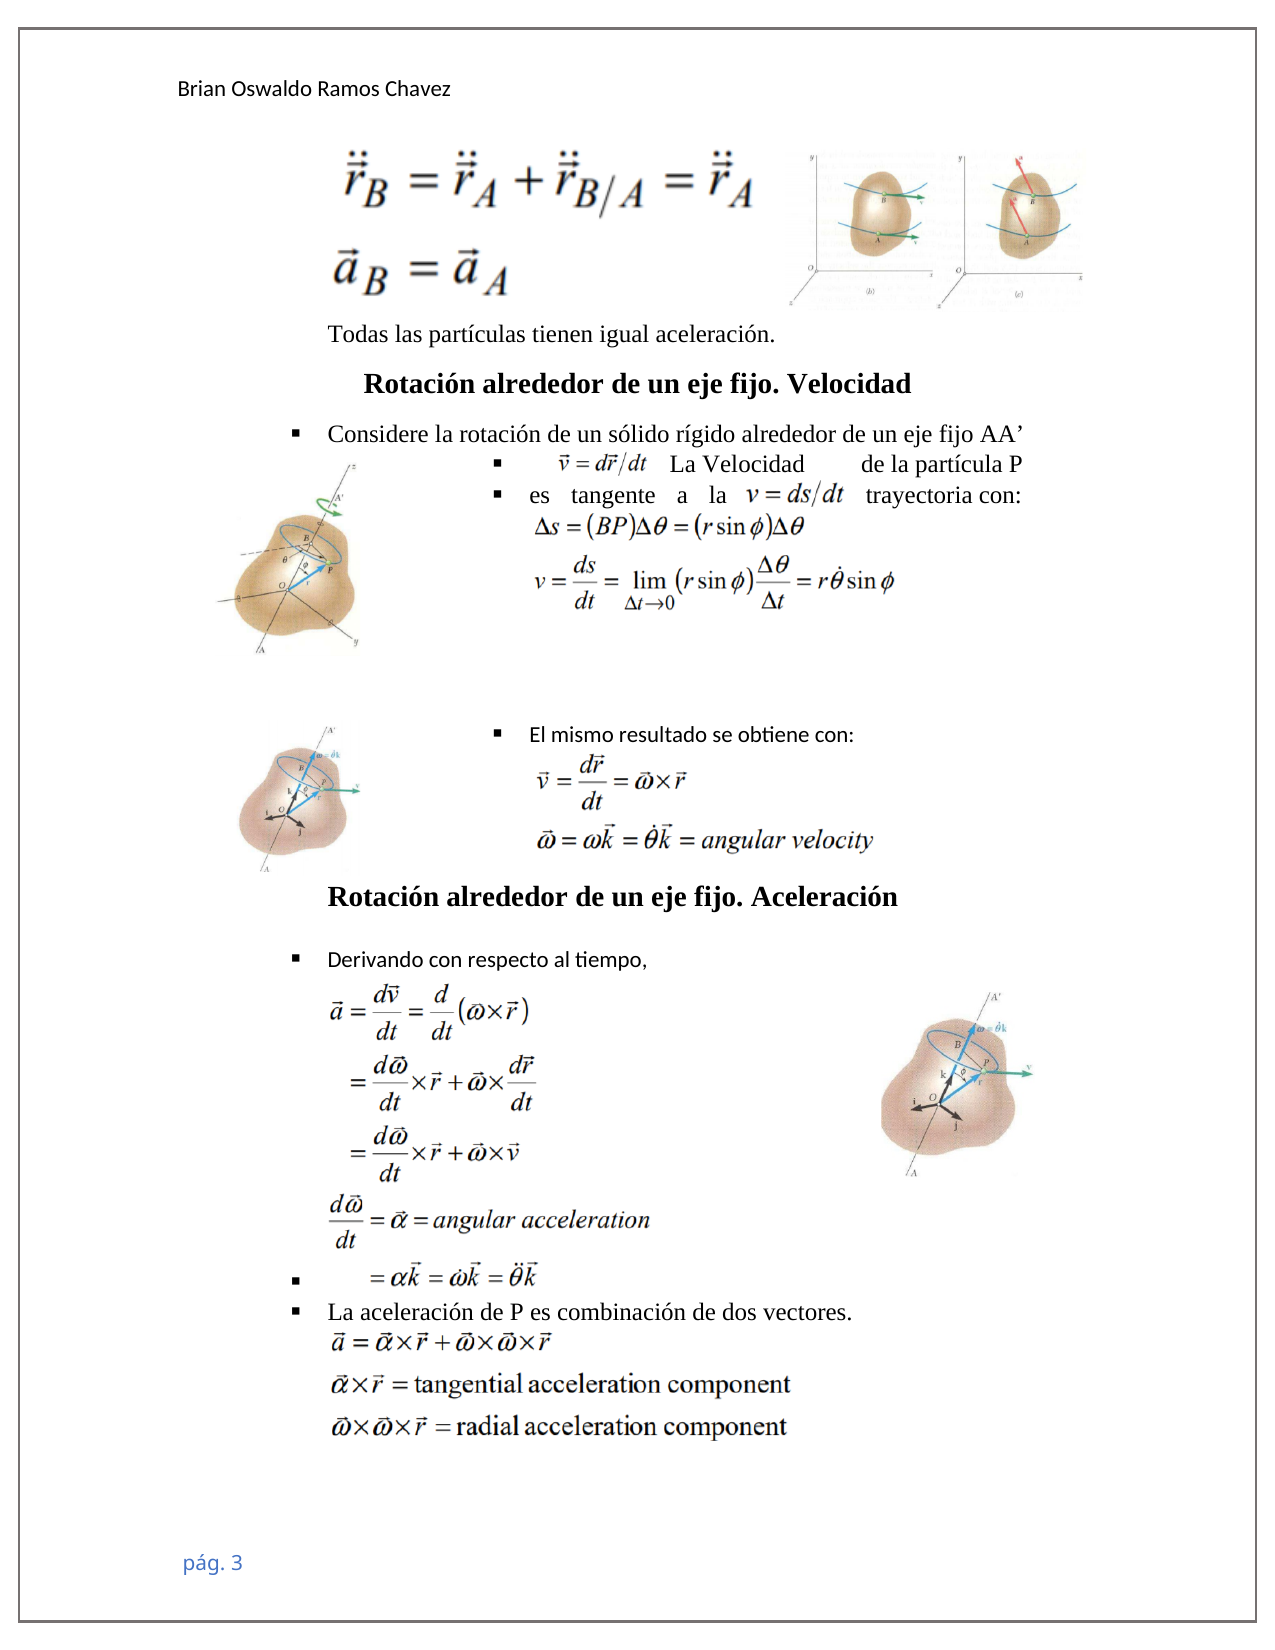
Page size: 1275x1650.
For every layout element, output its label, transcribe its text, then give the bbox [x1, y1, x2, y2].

picture [214, 458, 361, 656]
picture [785, 148, 1087, 312]
list Rotación alrededor de un eje fijo. Aceleración [327, 879, 1098, 912]
picture [745, 480, 847, 507]
list es tangente a la trayectoria con: [361, 480, 1098, 508]
list El mismo resultado se obtiene con: [361, 720, 1098, 748]
picture [555, 450, 651, 476]
picture [529, 749, 876, 864]
picture [327, 1188, 654, 1291]
picture [327, 1327, 795, 1441]
picture [529, 510, 899, 620]
text Rotación alrededor de un eje fijo. Velocidad [177, 367, 1098, 400]
list Todas las partículas tienen igual aceleración. [327, 319, 1098, 348]
list Derivando con respecto al tiempo, [290, 945, 1098, 973]
list La Velocidad de la partícula P [290, 449, 1098, 478]
picture [881, 984, 1035, 1180]
list La aceleración de P es combinación de dos vectores. [290, 1297, 1098, 1326]
picture [327, 147, 764, 318]
picture [228, 720, 361, 876]
list Considere la rotación de un sólido rígido alrededor de un eje fijo AA’ [290, 419, 1098, 448]
picture [327, 974, 546, 1187]
